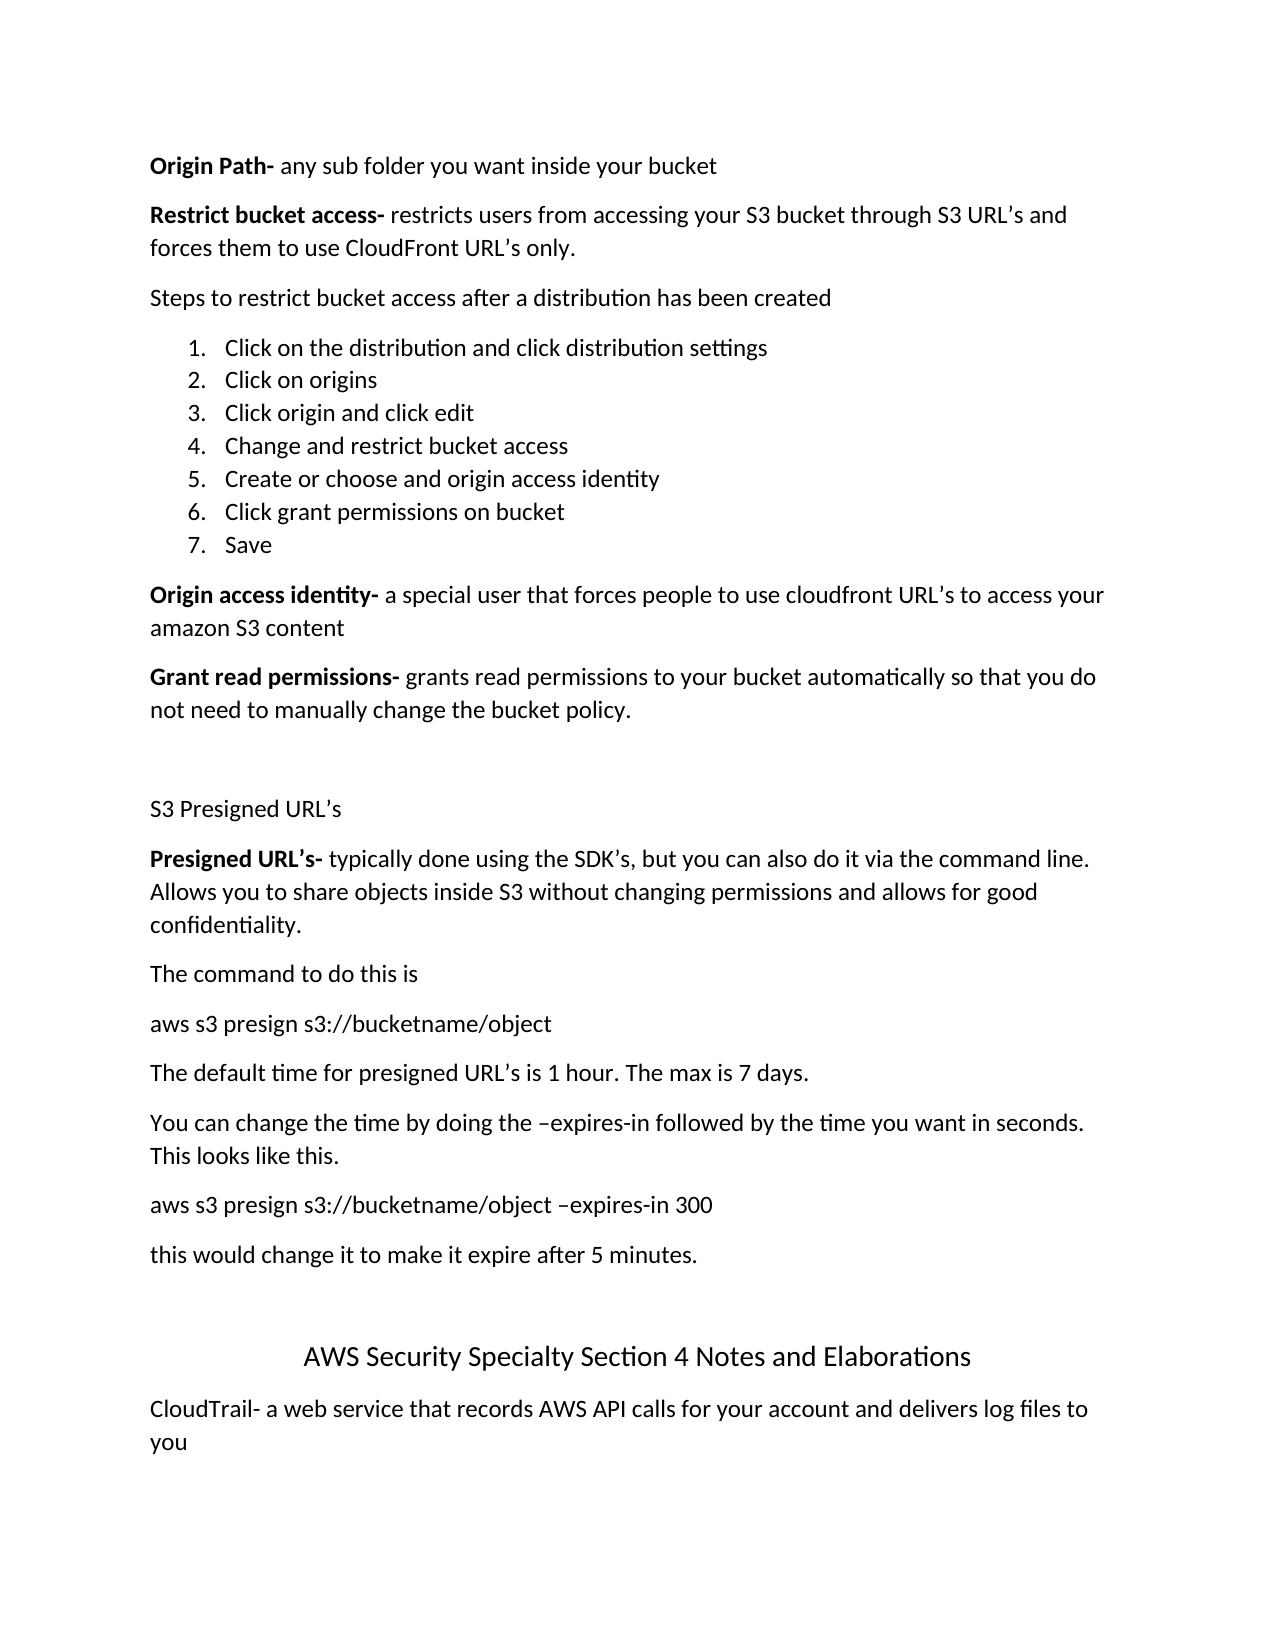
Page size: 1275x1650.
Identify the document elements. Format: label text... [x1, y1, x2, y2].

text Restrict bucket access- restricts users from accessing your S3 bucket through S3 URL’s and forces them to use CloudFront URL’s only. [150, 199, 1125, 263]
text Origin access identity- a special user that forces people to use cloudfront URL’s to access your amazon S3 content [150, 579, 1125, 642]
list Change and restrict bucket access [187, 430, 1125, 461]
list Save [187, 529, 1125, 560]
text The command to do this is [150, 958, 1125, 989]
text CloudTrail- a web service that records AWS API calls for your account and delivers log files to you [150, 1393, 1125, 1457]
text Steps to restrict bucket access after a distribution has been created [150, 282, 1125, 313]
text aws s3 presign s3://bucketname/object –expires-in 300 [150, 1189, 1125, 1220]
list Click on origins [187, 364, 1125, 395]
list Click origin and click edit [187, 397, 1125, 428]
list Click on the distribution and click distribution settings [187, 332, 1125, 362]
text AWS Security Specialty Section 4 Notes and Elaborations [150, 1338, 1125, 1374]
text You can change the time by doing the –expires-in followed by the time you want in seconds. This looks like this. [150, 1107, 1125, 1171]
text S3 Presigned URL’s [150, 793, 1125, 824]
list Click grant permissions on bucket [187, 496, 1125, 527]
list Create or choose and origin access identity [187, 463, 1125, 494]
text The default time for presigned URL’s is 1 hour. The max is 7 days. [150, 1057, 1125, 1088]
text aws s3 presign s3://bucketname/object [150, 1008, 1125, 1038]
text Presigned URL’s- typically done using the SDK’s, but you can also do it via the command line. Allows you to share objects inside S3 without changing permissions and allows for good confidentiality. [150, 843, 1125, 939]
text this would change it to make it expire after 5 minutes. [150, 1239, 1125, 1270]
text Origin Path- any sub folder you want inside your bucket [150, 150, 1125, 181]
text Grant read permissions- grants read permissions to your bucket automatically so that you do not need to manually change the bucket policy. [150, 661, 1125, 725]
